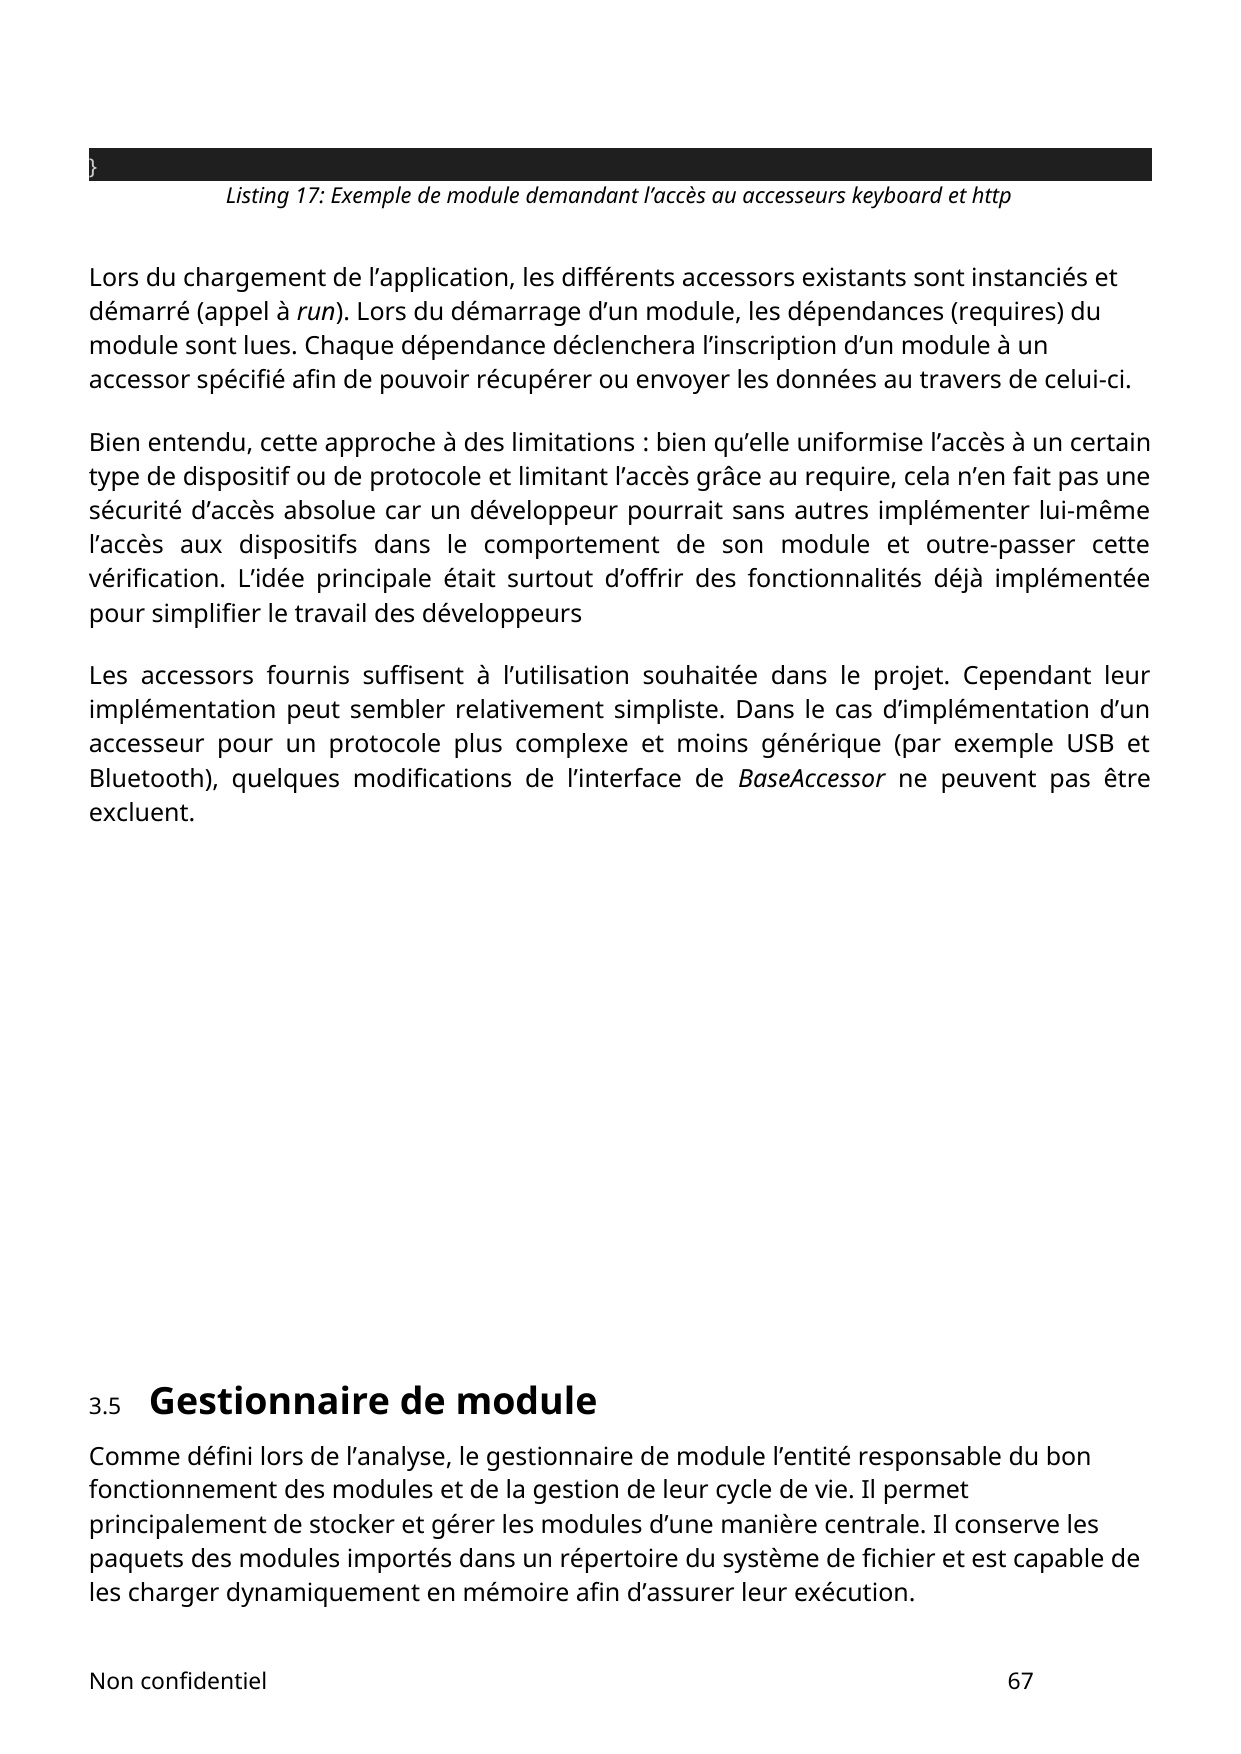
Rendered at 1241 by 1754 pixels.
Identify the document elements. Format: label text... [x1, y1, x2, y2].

text Listing 17: Exemple de module demandant l’accès au accesseurs keyboard et http [89, 181, 1152, 210]
text } [89, 148, 1152, 181]
text Comme défini lors de l’analyse, le gestionnaire de module l’entité responsable du bon fonctionnement des modules et de la gestion de leur cycle de vie. Il permet principalement de stocker et gérer les modules d’une manière centrale. Il conserve les paquets des modules importés dans un répertoire du système de fichier et est capable de les charger dynamiquement en mémoire afin d’assurer leur exécution. [89, 1438, 1152, 1608]
text Bien entendu, cette approche à des limitations : bien qu’elle uniformise l’accès à un certain type de dispositif ou de protocole et limitant l’accès grâce au require, cela n’en fait pas une sécurité d’accès absolue car un développeur pourrait sans autres implémenter lui-même l’accès aux dispositifs dans le comportement de son module et outre-passer cette vérification. L’idée principale était surtout d’offrir des fonctionnalités déjà implémentée pour simplifier le travail des développeurs [89, 425, 1152, 629]
subtitle Gestionnaire de module [89, 1374, 1152, 1426]
text Lors du chargement de l’application, les différents accessors existants sont instanciés et démarré (appel à run). Lors du démarrage d’un module, les dépendances (requires) du module sont lues. Chaque dépendance déclenchera l’inscription d’un module à un accessor spécifié afin de pouvoir récupérer ou envoyer les données au travers de celui-ci. [89, 260, 1152, 396]
text Les accessors fournis suffisent à l’utilisation souhaitée dans le projet. Cependant leur implémentation peut sembler relativement simpliste. Dans le cas d’implémentation d’un accesseur pour un protocole plus complexe et moins générique (par exemple USB et Bluetooth), quelques modifications de l’interface de BaseAccessor ne peuvent pas être excluent. [89, 658, 1152, 828]
